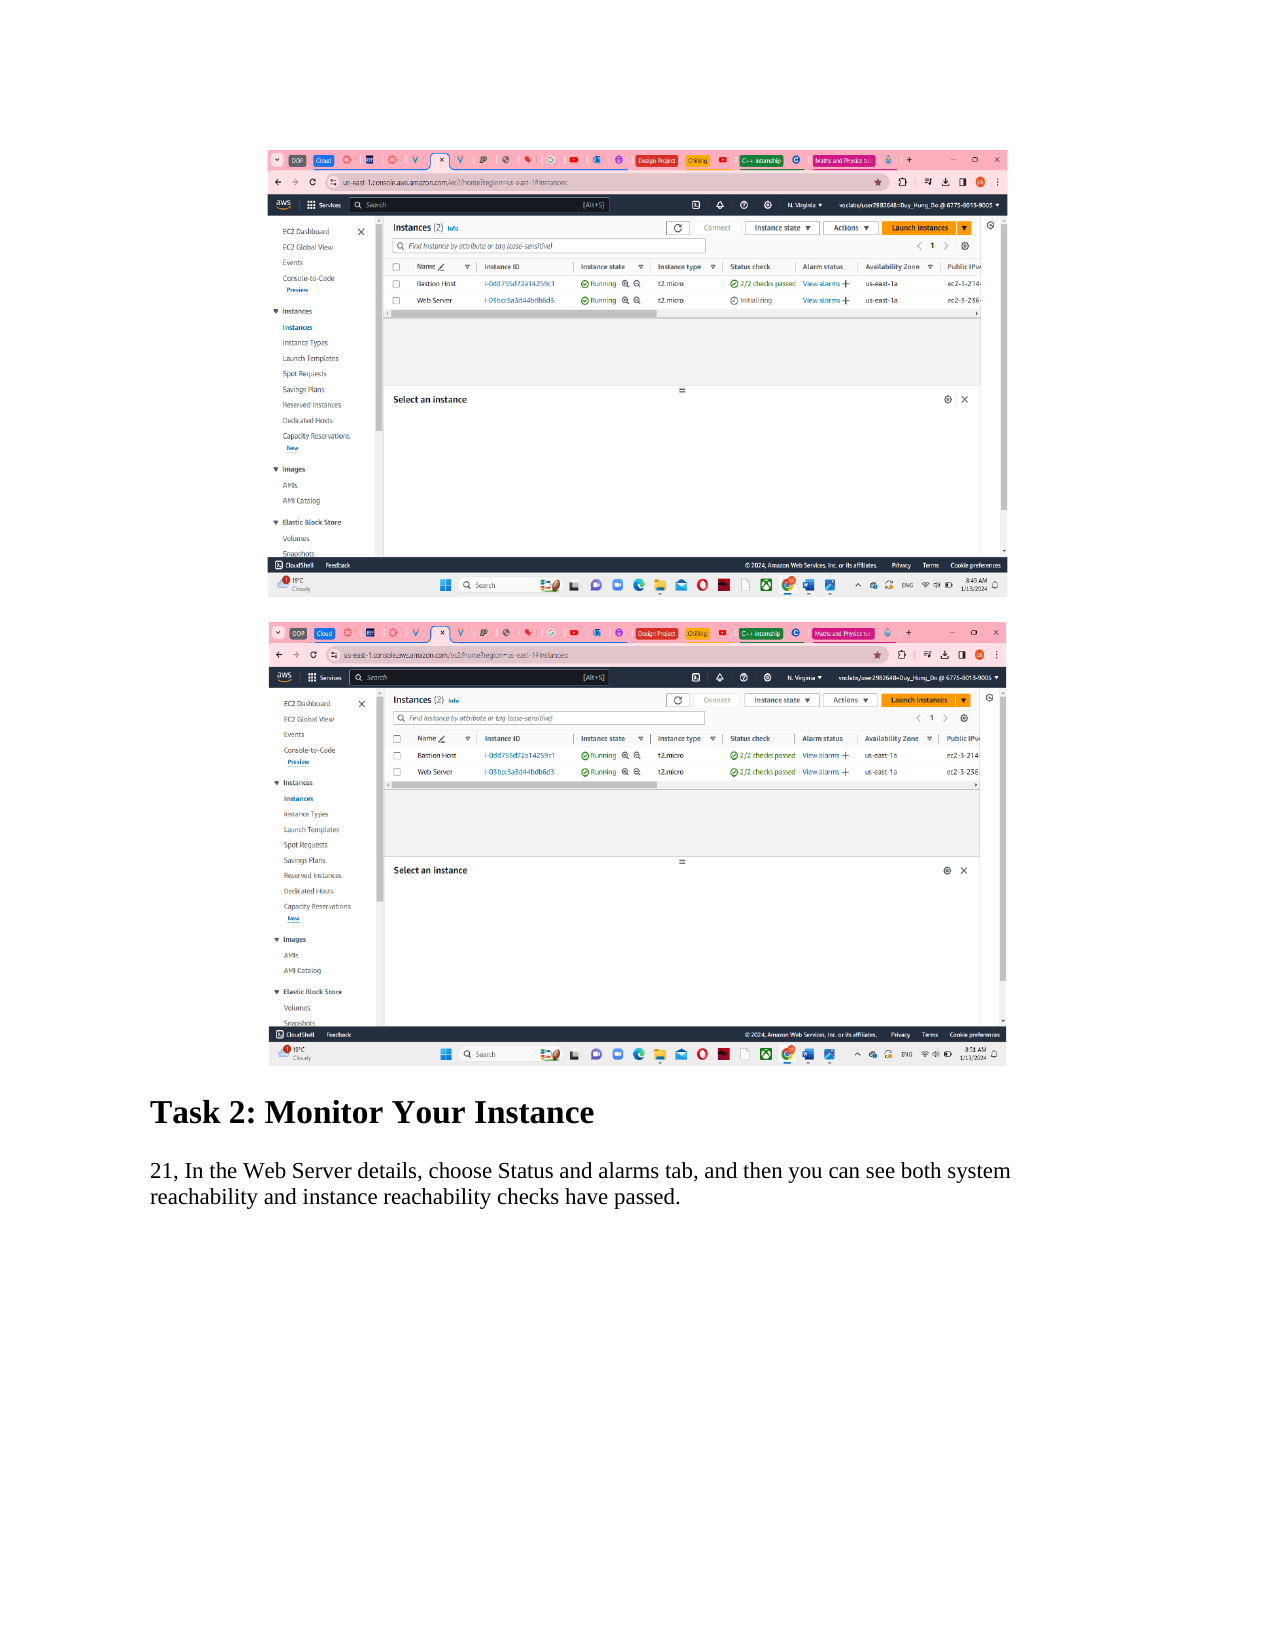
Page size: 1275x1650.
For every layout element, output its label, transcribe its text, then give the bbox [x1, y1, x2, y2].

picture [267, 150, 1008, 597]
text Task 2: Monitor Your Instance [150, 1092, 1125, 1131]
text 21, In the Web Server details, choose Status and alarms tab, and then you can see both system reachability and instance reachability checks have passed. [150, 1157, 1125, 1210]
picture [268, 622, 1007, 1066]
